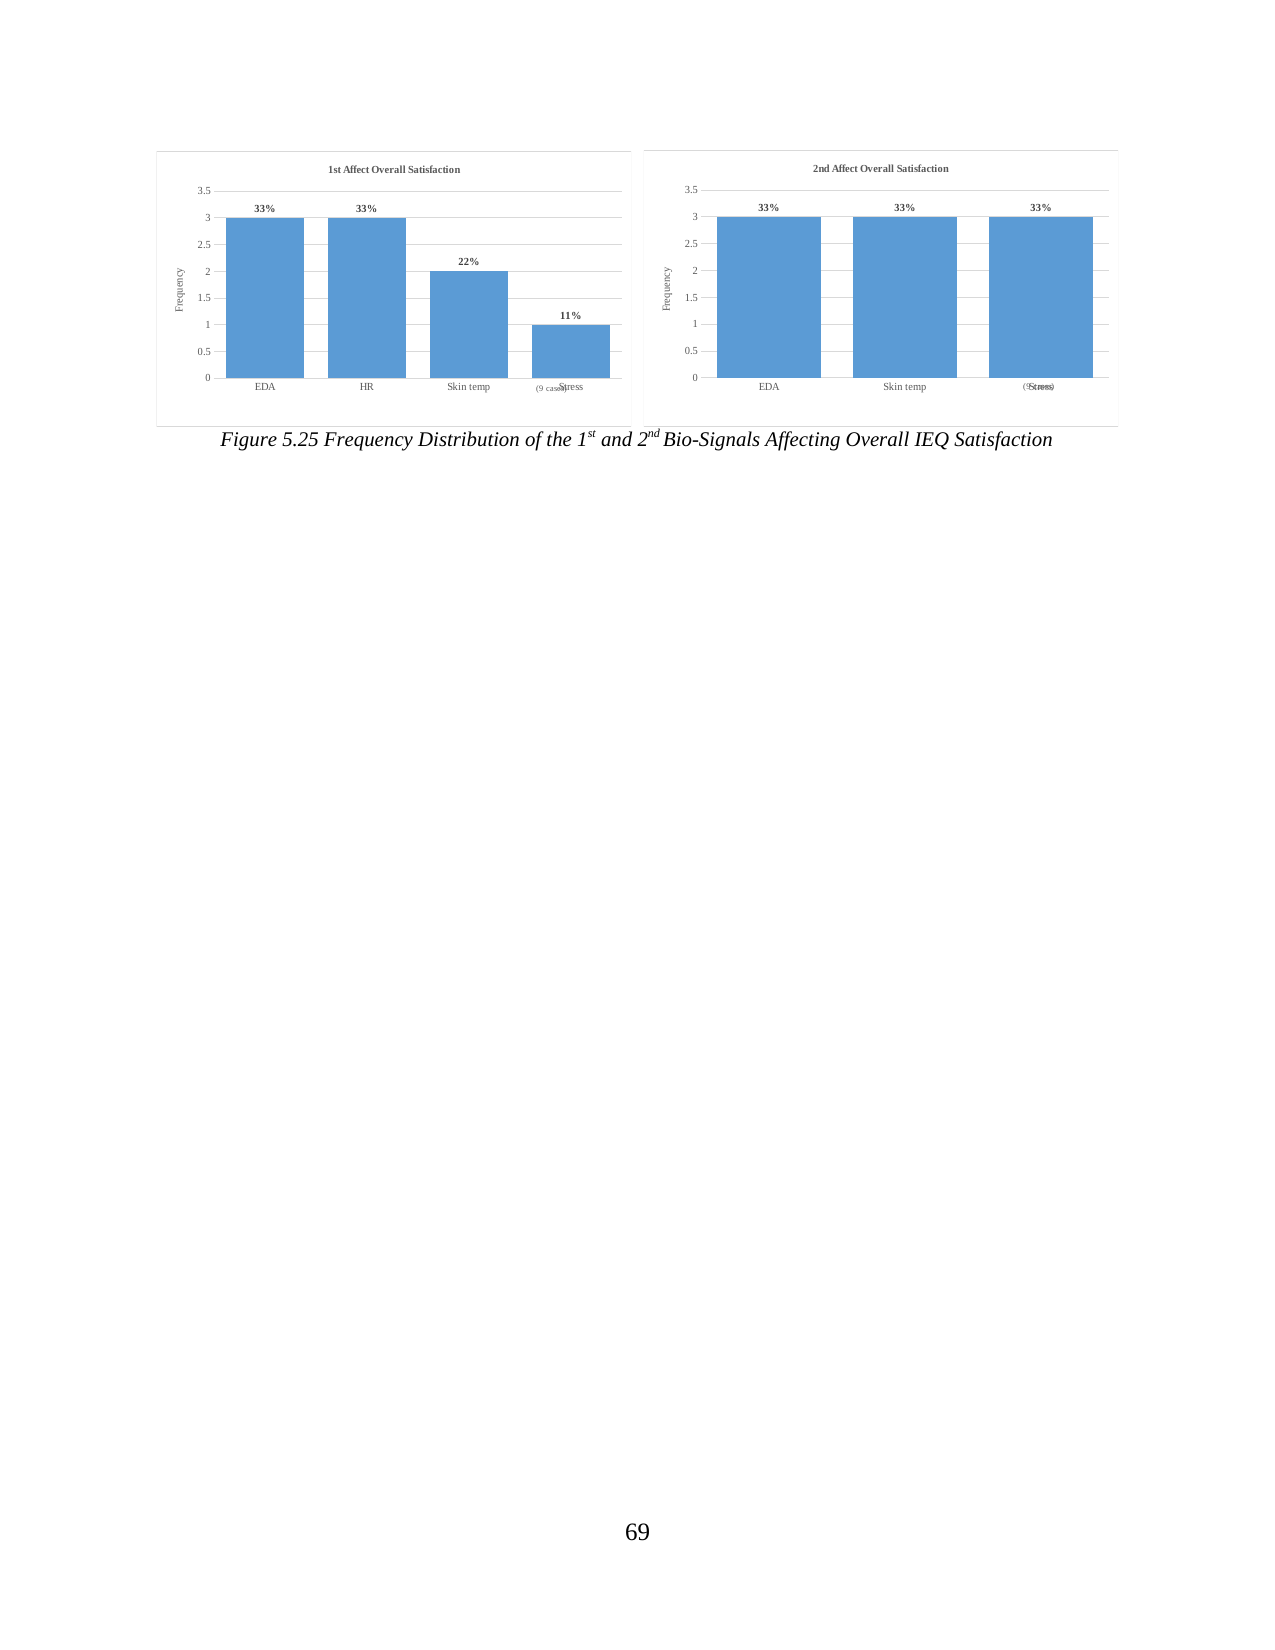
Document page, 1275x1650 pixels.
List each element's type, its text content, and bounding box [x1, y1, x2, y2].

text Figure 5.25 Frequency Distribution of the 1st and 2nd Bio-Signals Affecting Overall IEQ Satisfaction [150, 427, 1125, 451]
